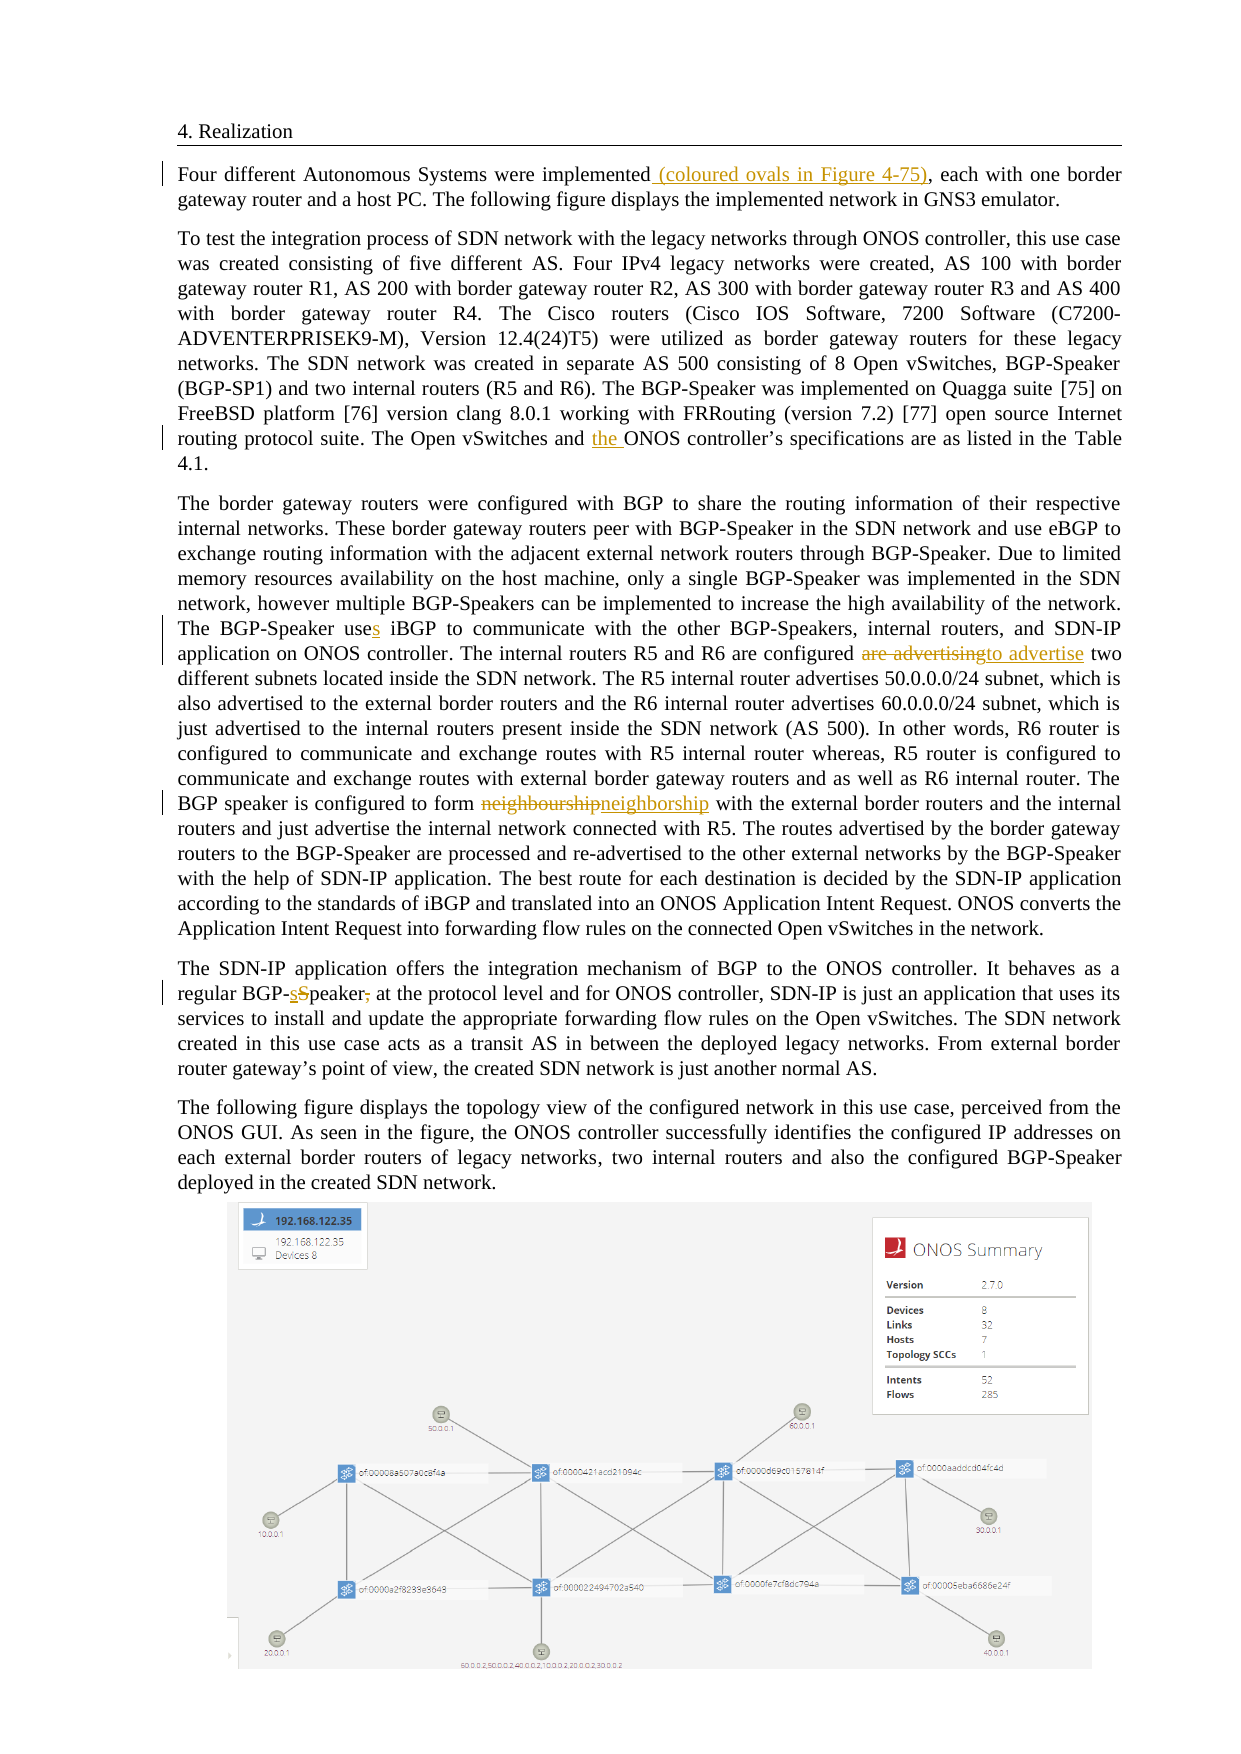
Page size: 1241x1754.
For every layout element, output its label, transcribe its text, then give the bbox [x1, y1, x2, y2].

text The SDN-IP application offers the integration mechanism of BGP to the ONOS controller. It behaves as a regular BGP-peaker at the protocol level and for ONOS controller, SDN-IP is just an application that uses its services to install and update the appropriate forwarding flow rules on the Open vSwitches. The SDN network created in this use case acts as a transit AS in between the deployed legacy networks. From external border router gateway’s point of view, the created SDN network is just another normal AS. [177, 954, 1122, 1079]
text To test the integration process of SDN network with the legacy networks through ONOS controller, this use case was created consisting of five different AS. Four IPv4 legacy networks were created, AS 100 with border gateway router R1, AS 200 with border gateway router R2, AS 300 with border gateway router R3 and AS 400 with border gateway router R4. The Cisco routers (Cisco IOS Software, 7200 Software (C7200-ADVENTERPRISEK9-M), Version 12.4(24)T5) were utilized as border gateway routers for these legacy networks. The SDN network was created in separate AS 500 consisting of 8 Open vSwitches, BGP-Speaker (BGP-SP1) and two internal routers (R5 and R6). The BGP-Speaker was implemented on Quagga suite on FreeBSD platform version clang 8.0.1 working with FRRouting (version 7.2) open source Internet routing protocol suite. The Open vSwitches and ONOS controller’s specifications are as listed in the Table 4.1. [177, 225, 1122, 475]
text The border gateway routers were configured with BGP to share the routing information of their respective internal networks. These border gateway routers peer with BGP-Speaker in the SDN network and use eBGP to exchange routing information with the adjacent external network routers through BGP-Speaker. Due to limited memory resources availability on the host machine, only a single BGP-Speaker was implemented in the SDN network, however multiple BGP-Speakers can be implemented to increase the high availability of the network. The BGP-Speaker use iBGP to communicate with the other BGP-Speakers, internal routers, and SDN-IP application on ONOS controller. The internal routers R5 and R6 are configured two different subnets located inside the SDN network. The R5 internal router advertises 50.0.0.0/24 subnet, which is also advertised to the external border routers and the R6 internal router advertises 60.0.0.0/24 subnet, which is just advertised to the internal routers present inside the SDN network (AS 500). In other words, R6 router is configured to communicate and exchange routes with R5 internal router whereas, R5 router is configured to communicate and exchange routes with external border gateway routers and as well as R6 internal router. The BGP speaker is configured to form with the external border routers and the internal routers and just advertise the internal network connected with R5. The routes advertised by the border gateway routers to the BGP-Speaker are processed and re-advertised to the other external networks by the BGP-Speaker with the help of SDN-IP application. The best route for each destination is decided by the SDN-IP application according to the standards of iBGP and translated into an ONOS Application Intent Request. ONOS converts the Application Intent Request into forwarding flow rules on the connected Open vSwitches in the network. [177, 490, 1122, 940]
text In this use case SDN network was implemented in the GNS3 network emulator consisting of 8 Open vSwitches, one BGP-Speaker and the ONOS controller. The ONOS controller was running inside the GNS3 emulator in this use case to set up the iBGP peering with the BGP-speaker. The eth0 management interfaces of all Open vSwitches were connected to the ONOS controller through ub and Hub was connected to NAT interface so that ONOS controller can access . Four different Autonomous Systems were implemented, each with one border gateway router and a host PC. The following figure displays the implemented network in GNS3 emulator. [177, 161, 1122, 211]
text Figure 4. 76 Topology view on the ONOS GUI [177, 1209, 1122, 1228]
text The following figure displays the topology view of the configured network in this use case, perceived from the ONOS GUI. As seen in the figure, the ONOS controller successfully identifies the configured IP addresses on each external border routers of legacy networks, two internal routers and also the configured BGP-Speaker deployed in the created SDN network. [177, 1094, 1122, 1194]
picture [226, 1301, 1092, 1671]
